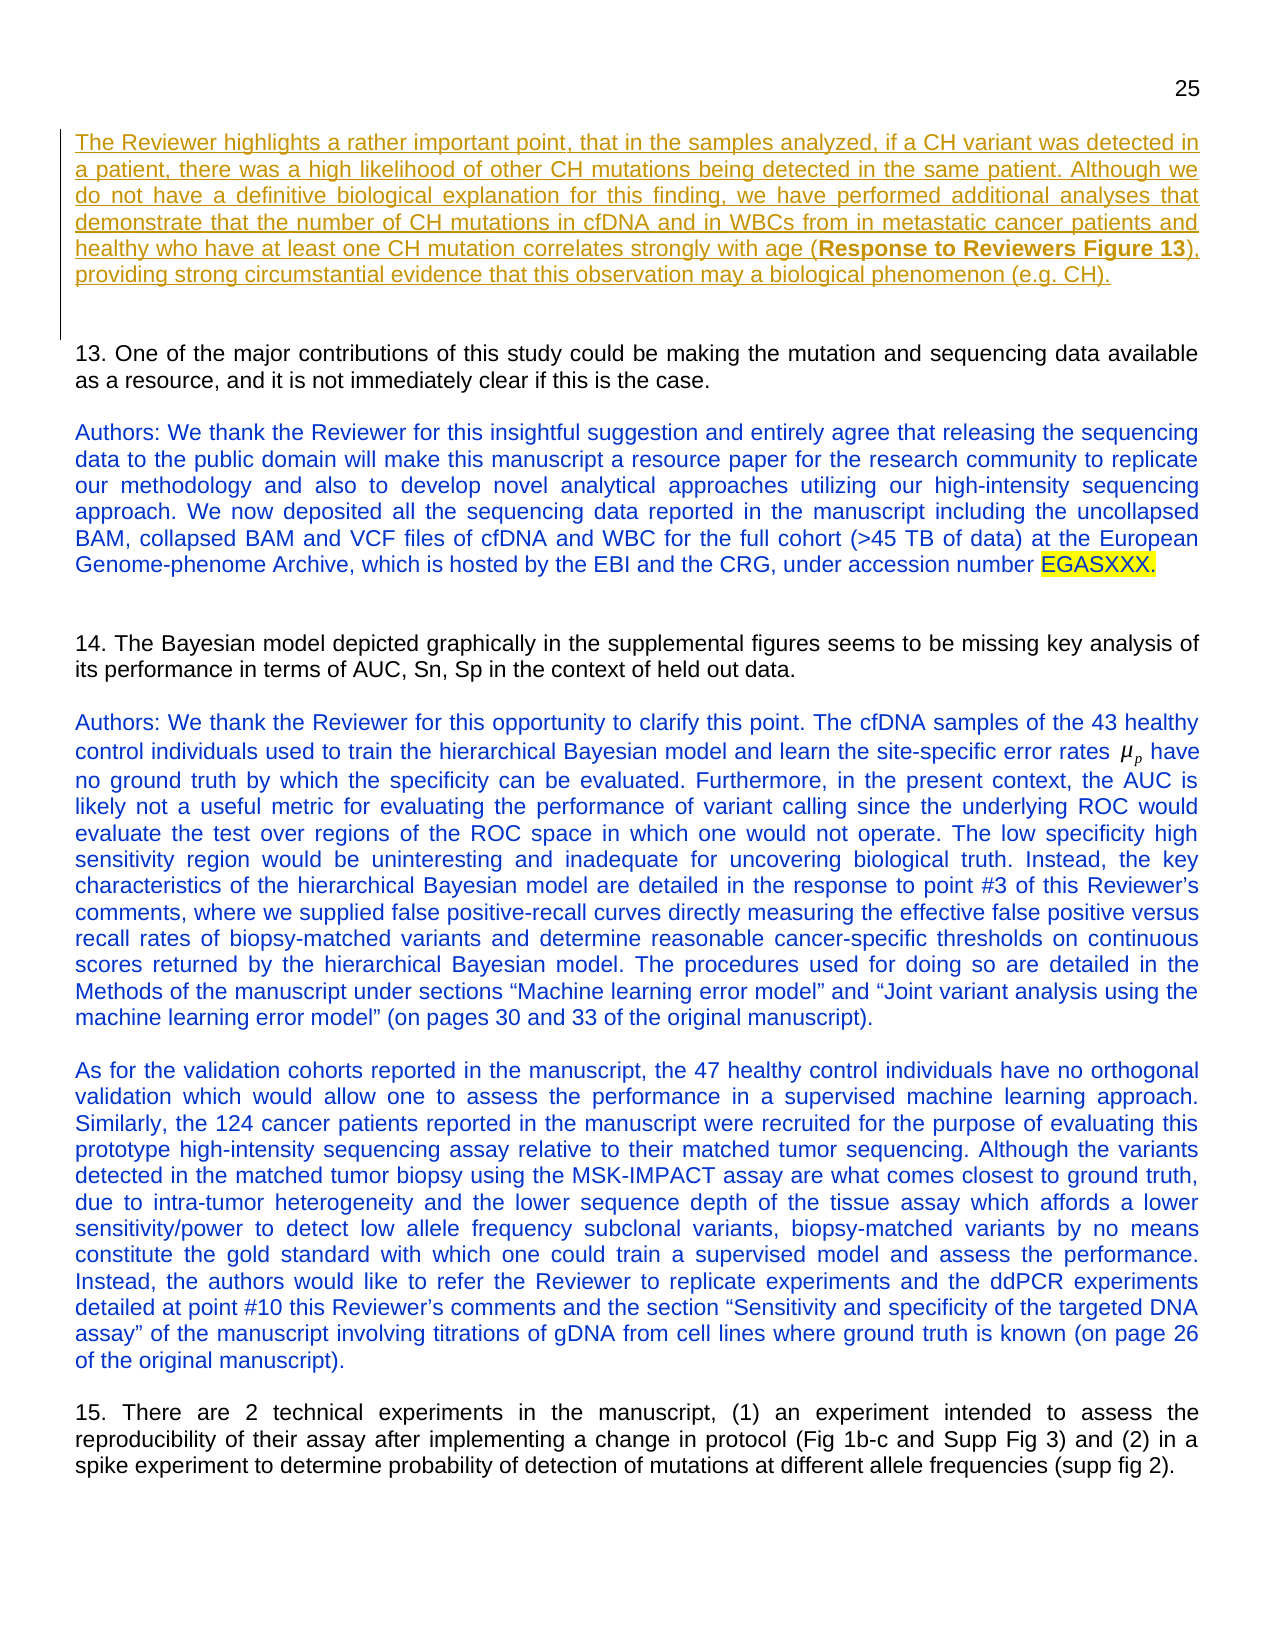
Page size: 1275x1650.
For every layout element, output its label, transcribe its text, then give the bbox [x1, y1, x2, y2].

text 13. One of the major contributions of this study could be making the mutation and sequencing data available as a resource, and it is not immediately clear if this is the case. [75, 340, 1200, 393]
text 14. The Bayesian model depicted graphically in the supplemental figures seems to be missing key analysis of its performance in terms of AUC, Sn, Sp in the context of held out data. [75, 630, 1200, 683]
text Authors: We thank the Reviewer for this insightful suggestion and entirely agree that releasing the sequencing data to the public domain will make this manuscript a resource paper for the research community to replicate our methodology and also to develop novel analytical approaches utilizing our high-intensity sequencing approach. We now deposited all the sequencing data reported in the manuscript including the uncollapsed BAM, collapsed BAM and VCF files of cfDNA and WBC for the full cohort (>45 TB of data) at the European Genome-phenome Archive, which is hosted by the EBI and the CRG, under accession number EGASXXX. [75, 419, 1200, 577]
text 15. There are 2 technical experiments in the manuscript, (1) an experiment intended to assess the reproducibility of their assay after implementing a change in protocol (Fig 1b-c and Supp Fig 3) and (2) in a spike experiment to determine probability of detection of mutations at different allele frequencies (supp fig 2). [75, 1399, 1200, 1478]
text As for the validation cohorts reported in the manuscript, the 47 healthy control individuals have no orthogonal validation which would allow one to assess the performance in a supervised machine learning approach. Similarly, the 124 cancer patients reported in the manuscript were recruited for the purpose of evaluating this prototype high-intensity sequencing assay relative to their matched tumor sequencing. Although the variants detected in the matched tumor biopsy using the MSK-IMPACT assay are what comes closest to ground truth, due to intra-tumor heterogeneity and the lower sequence depth of the tissue assay which affords a lower sensitivity/power to detect low allele frequency subclonal variants, biopsy-matched variants by no means constitute the gold standard with which one could train a supervised model and assess the performance. Instead, the authors would like to refer the Reviewer to replicate experiments and the ddPCR experiments detailed at point #10 this Reviewer’s comments and the section “Sensitivity and specificity of the targeted DNA assay” of the manuscript involving titrations of gDNA from cell lines where ground truth is known (on page 26 of the original manuscript). [75, 1057, 1200, 1373]
text Authors: We thank the Reviewer for this opportunity to clarify this point. The cfDNA samples of the 43 healthy control individuals used to train the hierarchical Bayesian model and learn the site-specific error rates have no ground truth by which the specificity can be evaluated. Furthermore, in the present context, the AUC is likely not a useful metric for evaluating the performance of variant calling since the underlying ROC would evaluate the test over regions of the ROC space in which one would not operate. The low specificity high sensitivity region would be uninteresting and inadequate for uncovering biological truth. Instead, the key characteristics of the hierarchical Bayesian model are detailed in the response to point #3 of this Reviewer’s comments, where we supplied false positive-recall curves directly measuring the effective false positive versus recall rates of biopsy-matched variants and determine reasonable cancer-specific thresholds on continuous scores returned by the hierarchical Bayesian model. The procedures used for doing so are detailed in the Methods of the manuscript under sections “Machine learning error model” and “Joint variant analysis using the machine learning error model” (on pages 30 and 33 of the original manuscript). [75, 709, 1200, 1030]
